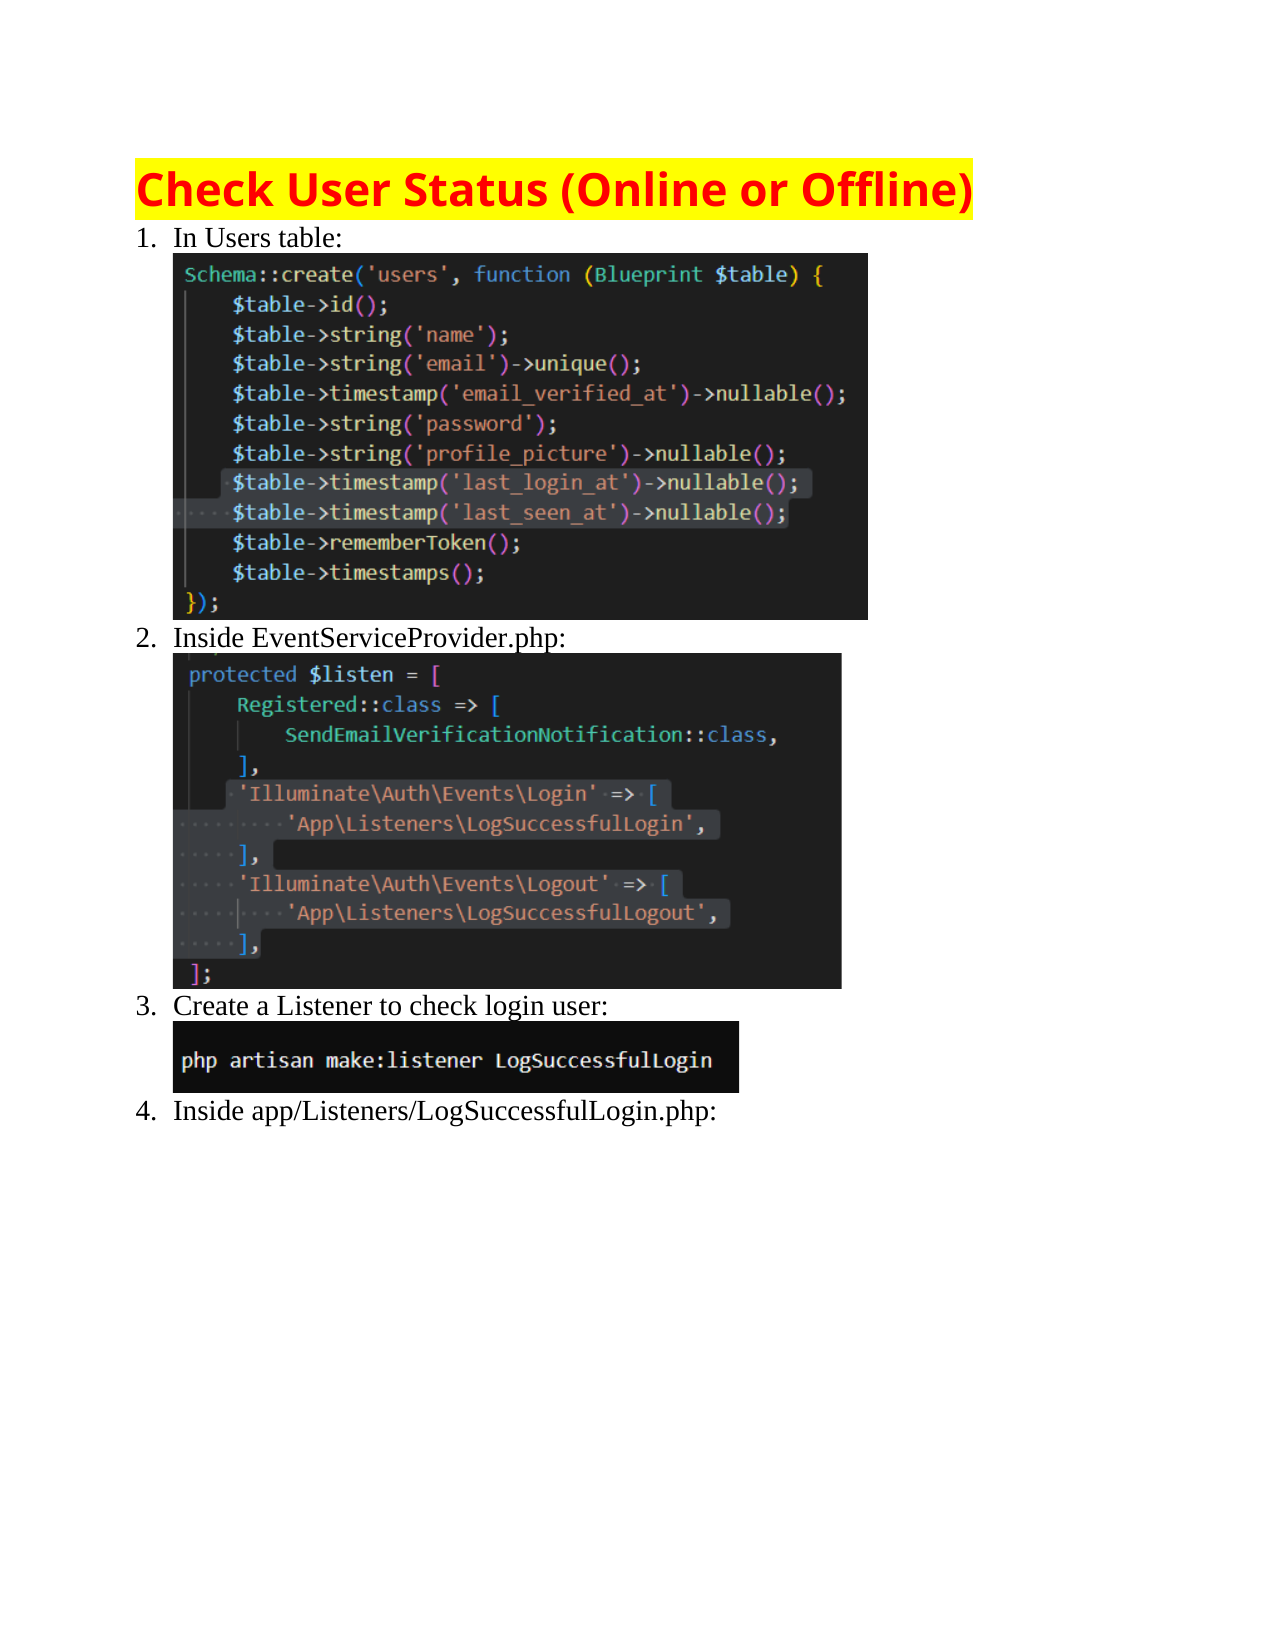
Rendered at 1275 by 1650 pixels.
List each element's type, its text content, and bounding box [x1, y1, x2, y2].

list In Users table: [135, 220, 1139, 253]
picture [172, 1021, 740, 1093]
picture [172, 253, 868, 620]
list Inside app/Listeners/LogSuccessfulLogin.php: [135, 1093, 1139, 1127]
subtitle Check User Status (Online or Offline) [135, 157, 1139, 220]
list Inside EventServiceProvider.php: [135, 620, 1139, 653]
picture [172, 653, 842, 989]
list Create a Listener to check login user: [135, 988, 1139, 1022]
